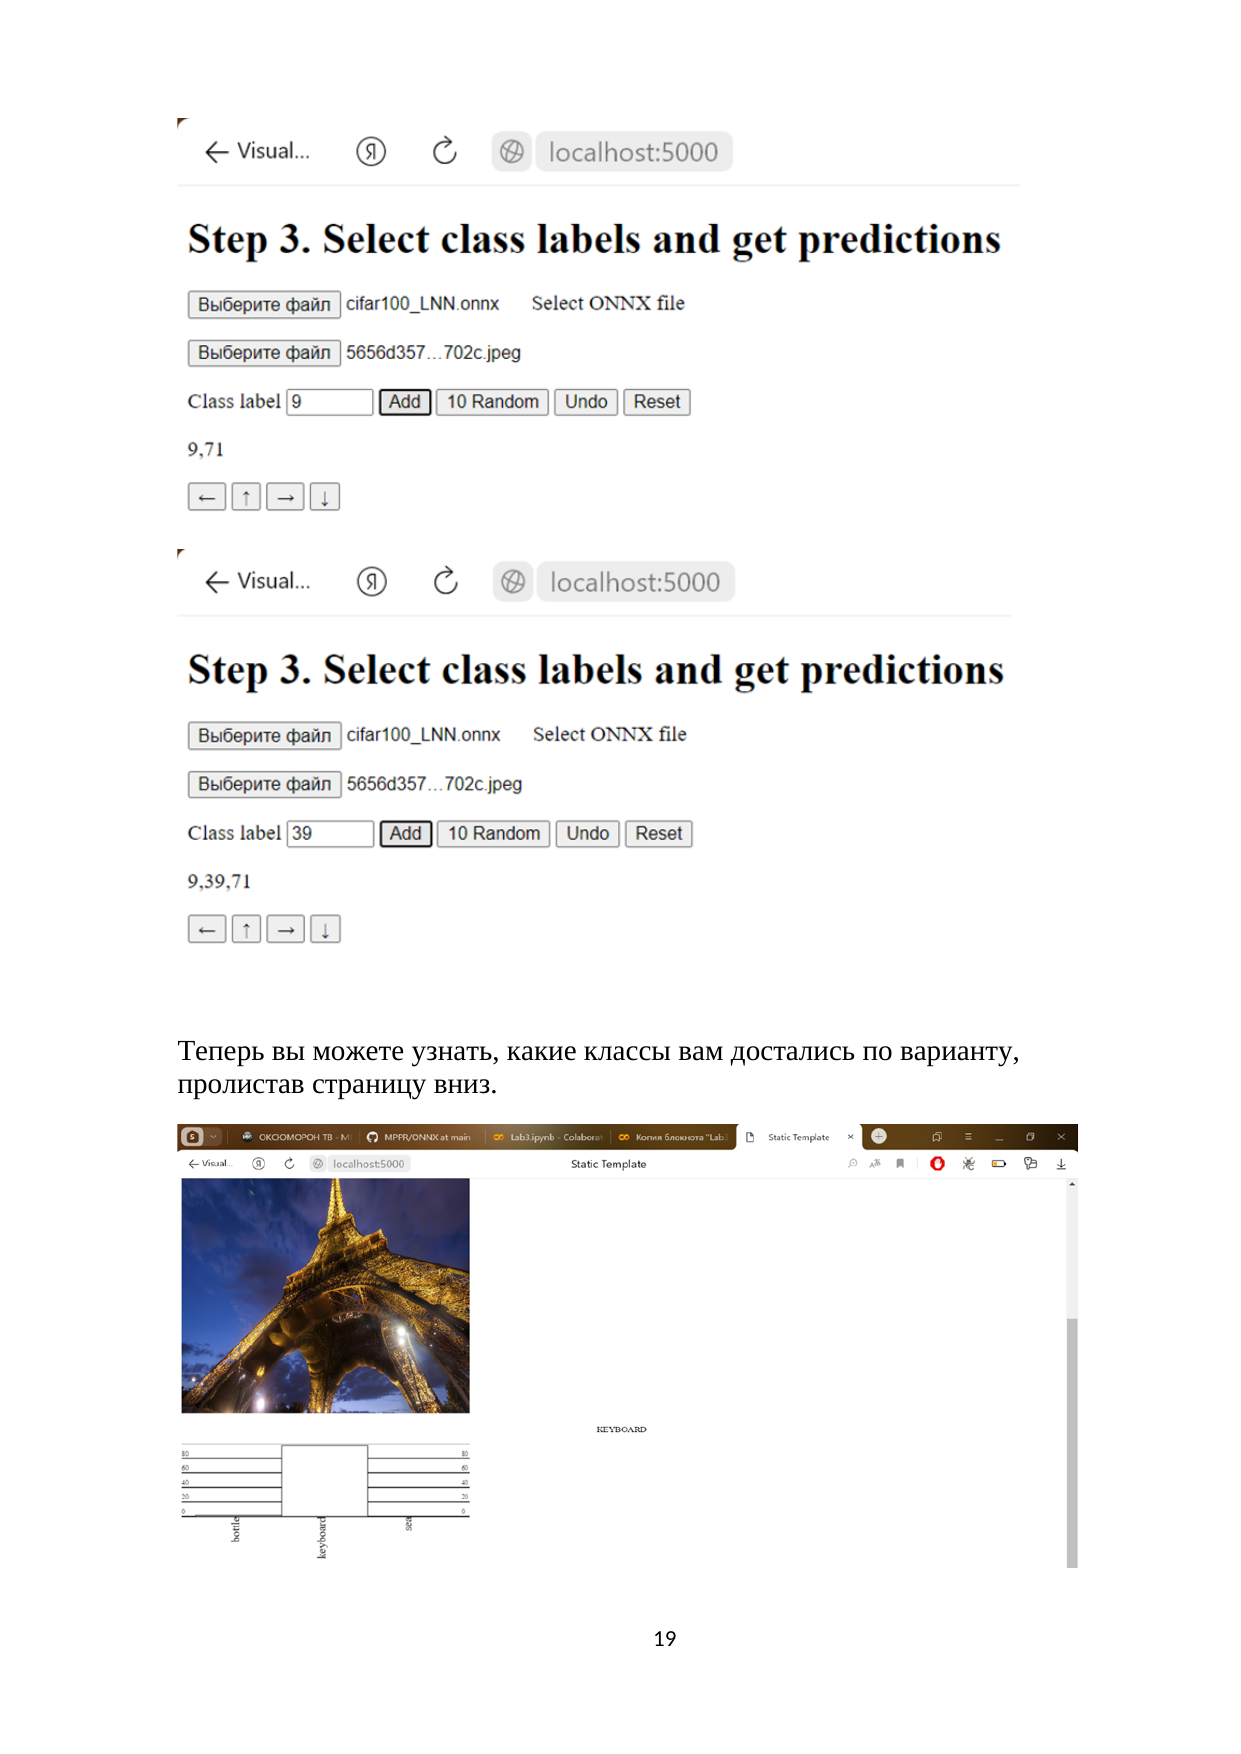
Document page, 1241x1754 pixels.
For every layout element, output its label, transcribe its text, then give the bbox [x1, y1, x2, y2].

picture [177, 549, 1012, 953]
text Теперь вы можете узнать, какие классы вам достались по варианту, пролистав страницу вниз. [177, 1033, 1152, 1100]
picture [177, 118, 1020, 525]
picture [177, 1124, 1079, 1568]
